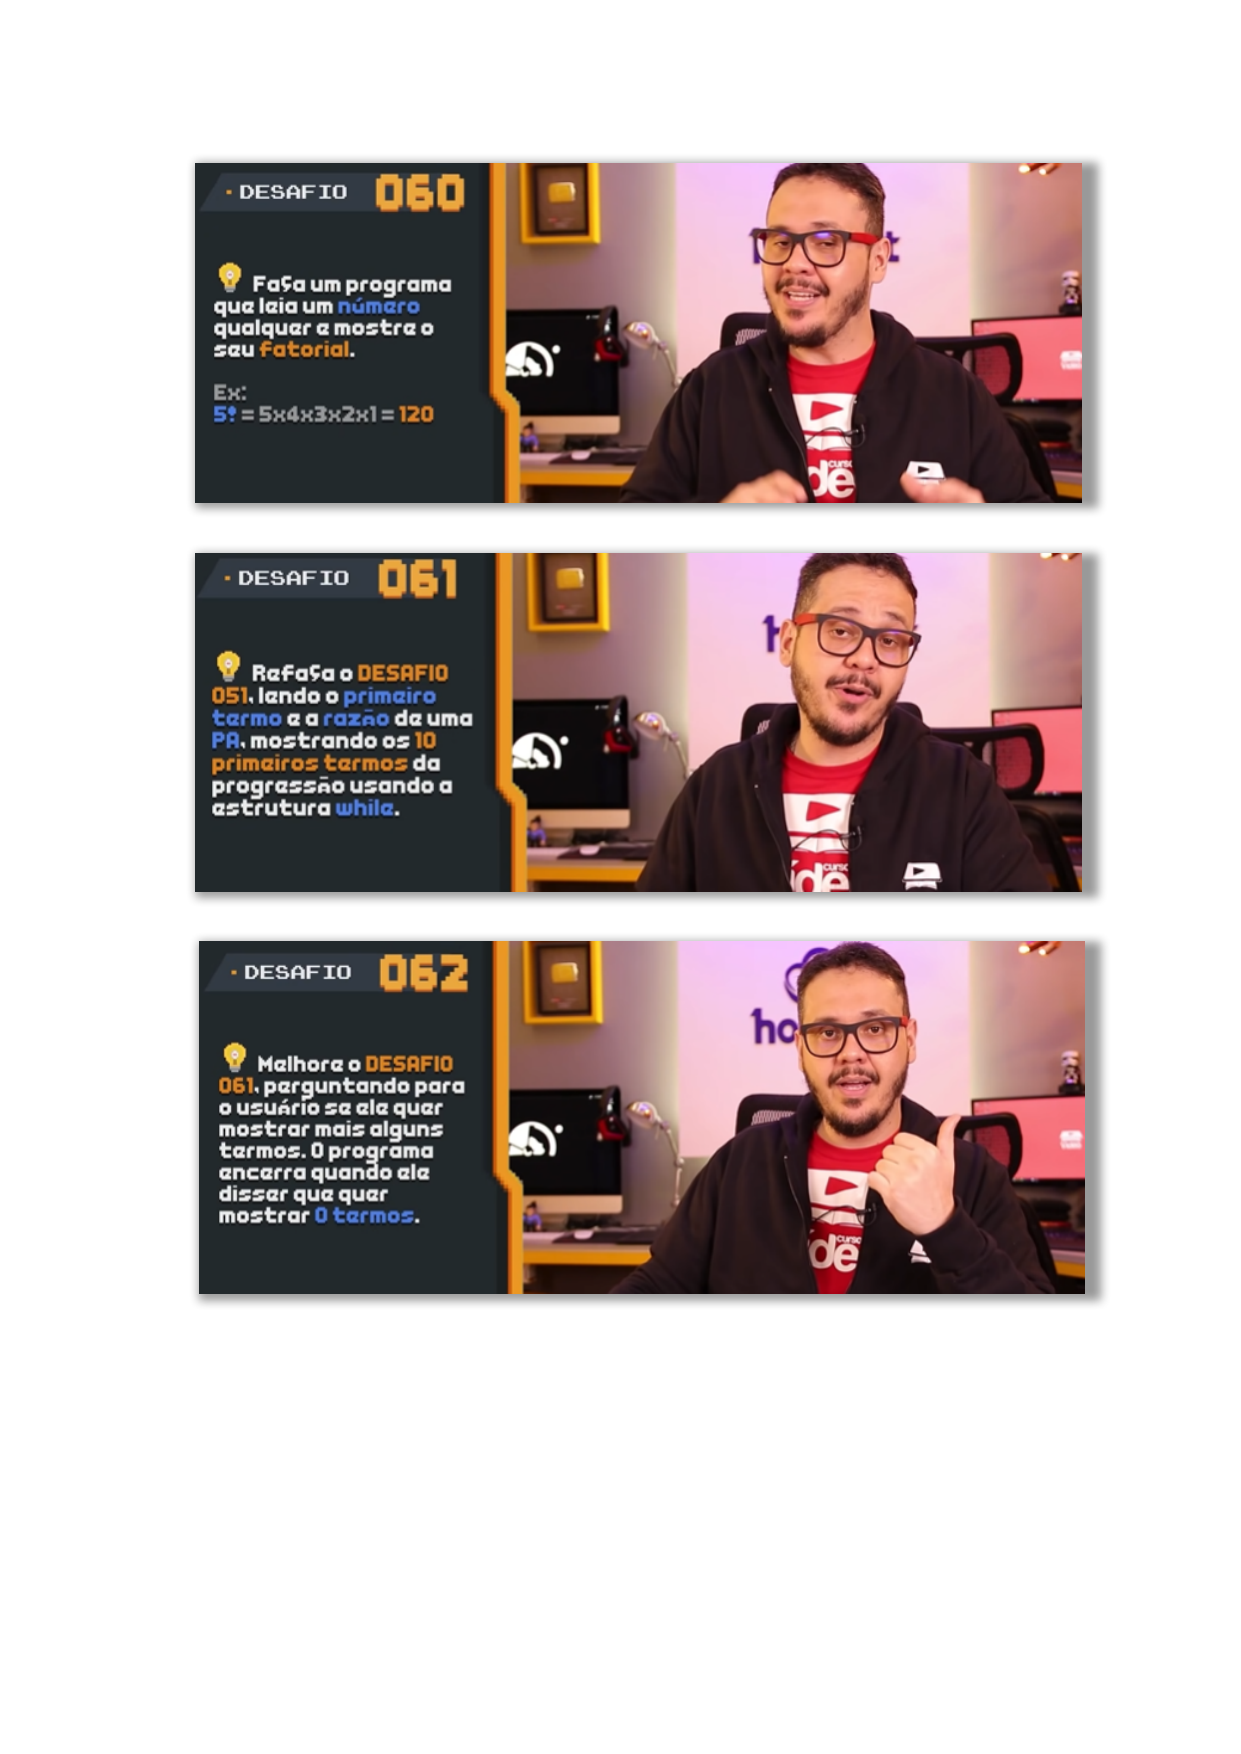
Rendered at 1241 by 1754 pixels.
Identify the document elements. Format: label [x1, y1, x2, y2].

picture [195, 553, 1082, 892]
picture [195, 163, 1082, 503]
picture [199, 941, 1085, 1294]
